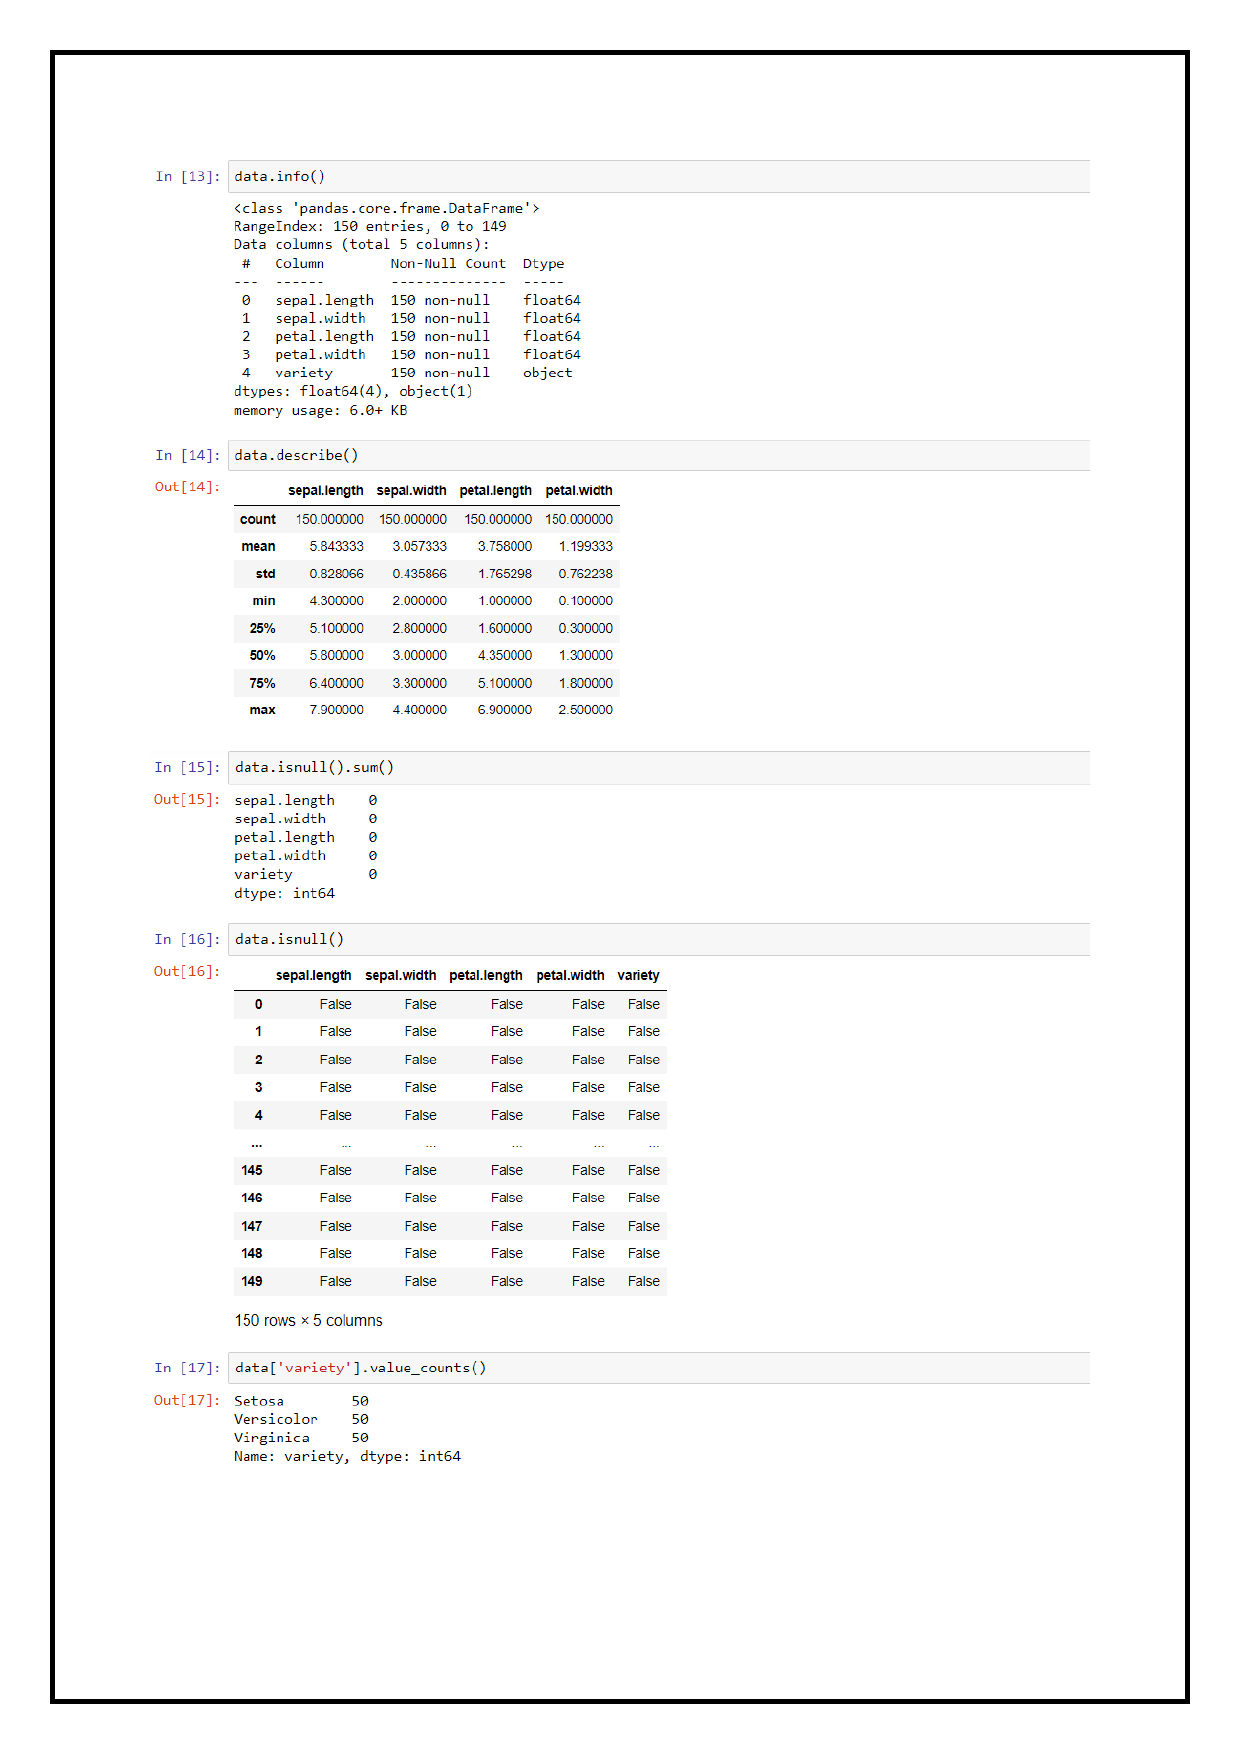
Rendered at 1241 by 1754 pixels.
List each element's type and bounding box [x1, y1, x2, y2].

picture [150, 150, 1091, 733]
picture [150, 751, 1091, 1474]
